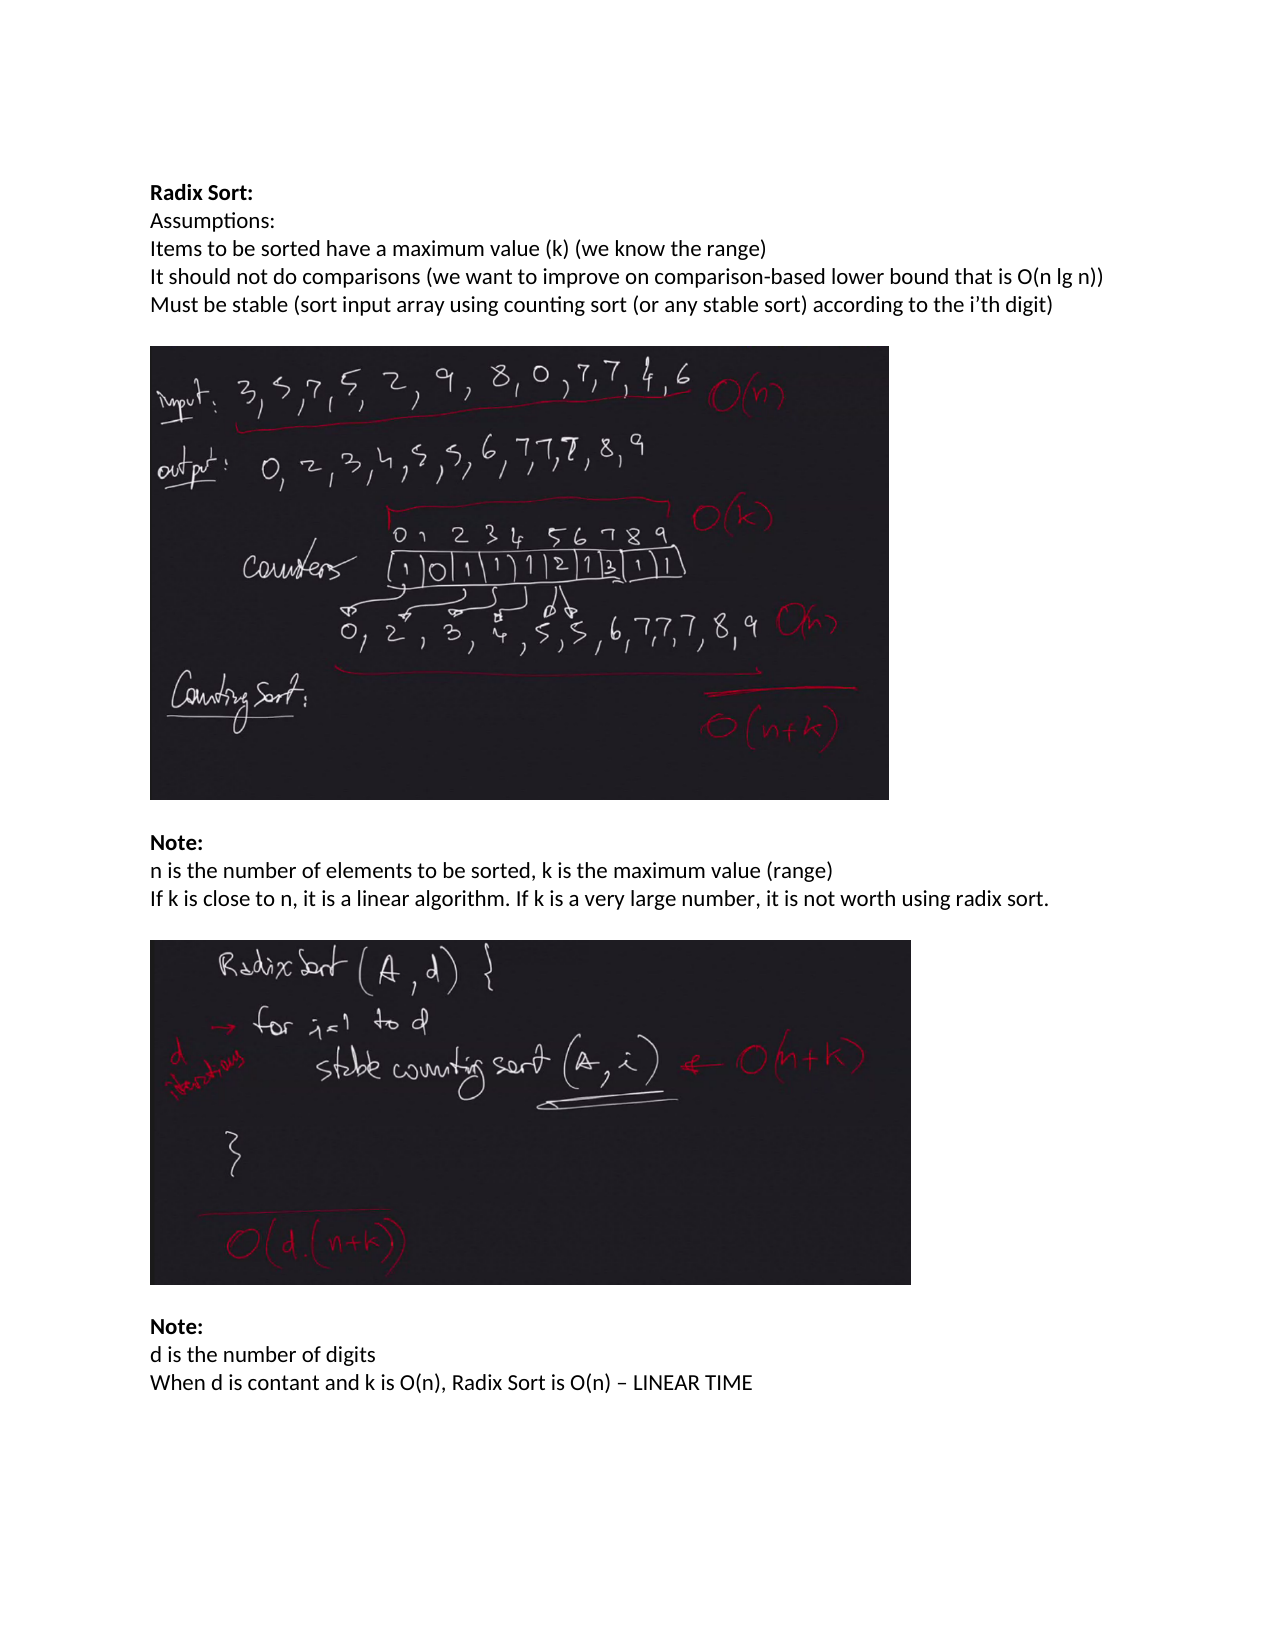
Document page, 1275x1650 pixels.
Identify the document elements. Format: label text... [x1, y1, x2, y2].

text n is the number of elements to be sorted, k is the maximum value (range) [150, 856, 1125, 884]
text Note: [150, 828, 1125, 856]
text It should not do comparisons (we want to improve on comparison-based lower bound that is O(n lg n)) [150, 262, 1125, 290]
text When d is contant and k is O(n), Radix Sort is O(n) – LINEAR TIME [150, 1368, 1125, 1396]
text Assumptions: [150, 206, 1125, 234]
text Note: [150, 1312, 1125, 1340]
text Items to be sorted have a maximum value (k) (we know the range) [150, 234, 1125, 262]
picture [150, 940, 911, 1285]
text Radix Sort: [150, 178, 1125, 206]
text d is the number of digits [150, 1340, 1125, 1368]
text If k is close to n, it is a linear algorithm. If k is a very large number, it is not worth using radix sort. [150, 884, 1125, 912]
text Must be stable (sort input array using counting sort (or any stable sort) according to the i’th digit) [150, 290, 1125, 318]
picture [150, 346, 889, 800]
